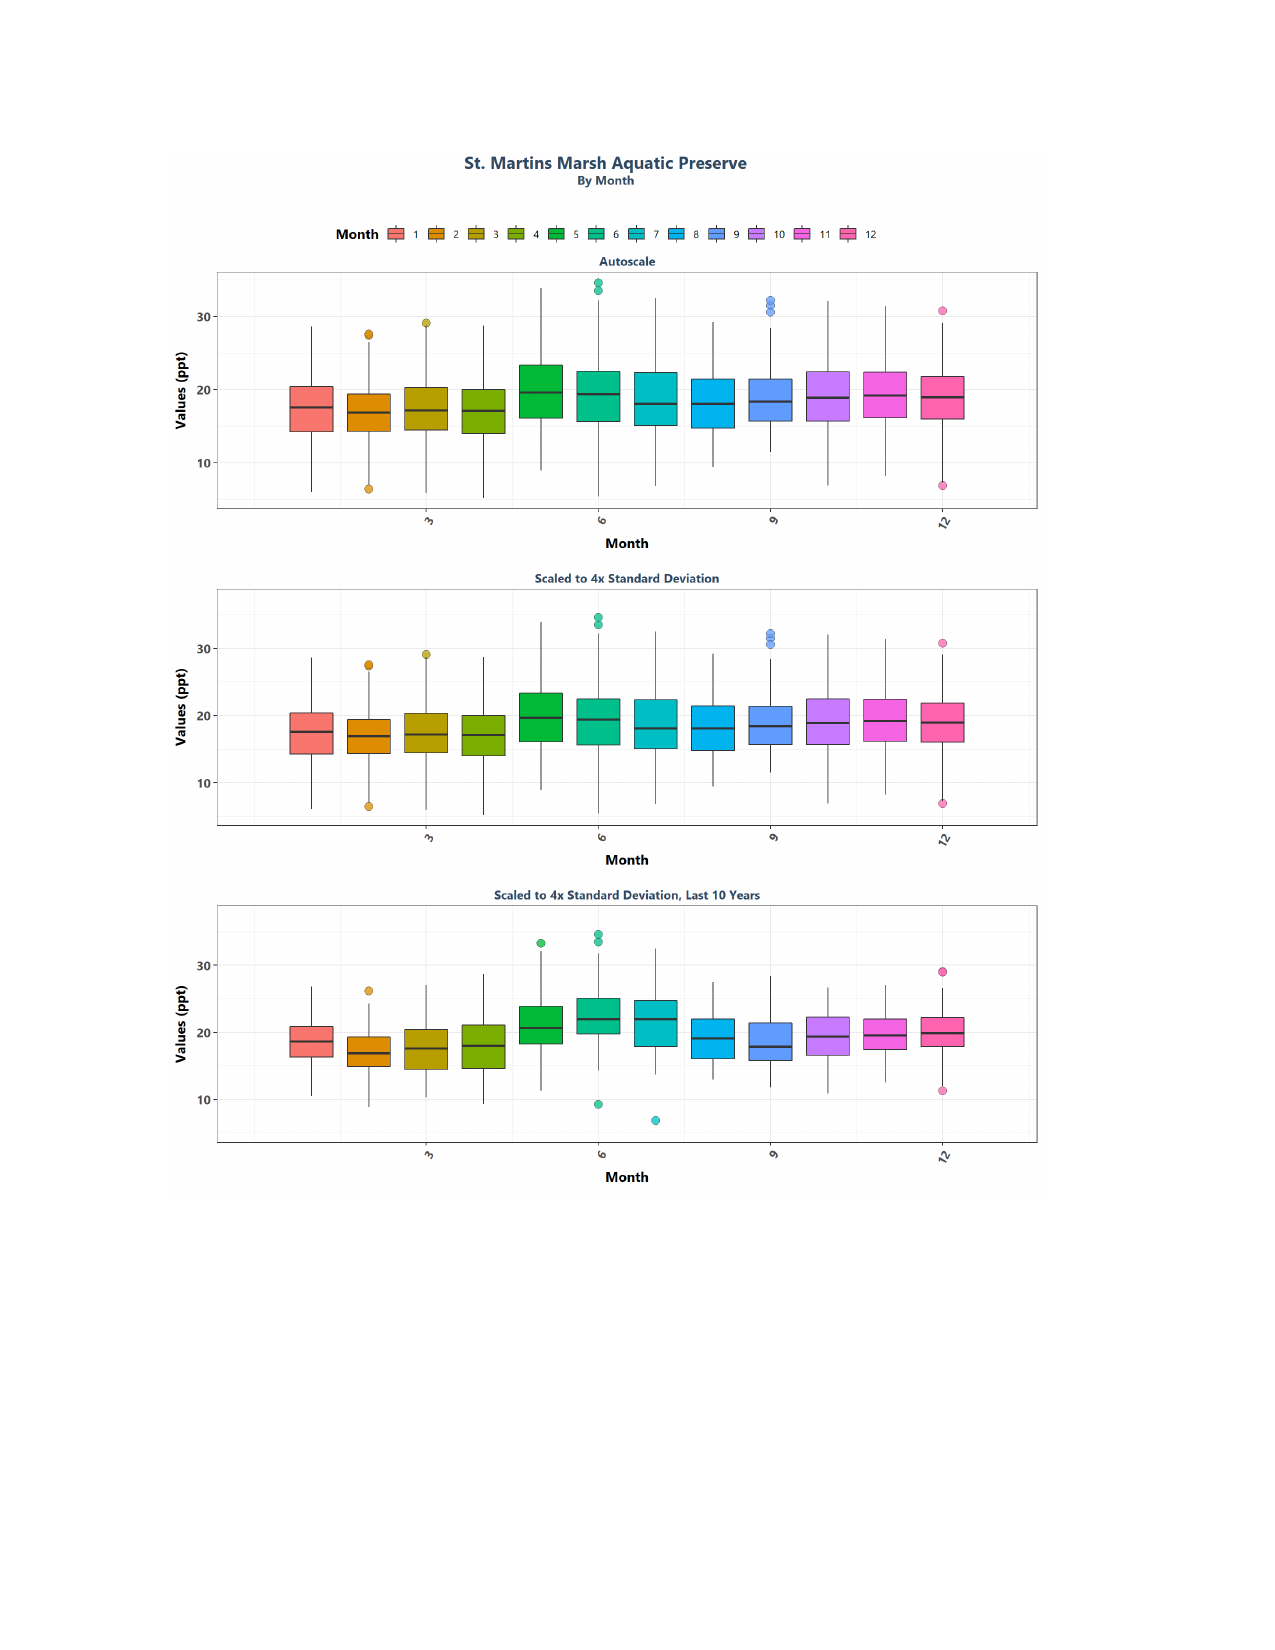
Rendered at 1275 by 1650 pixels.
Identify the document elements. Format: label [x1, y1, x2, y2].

picture [168, 150, 1044, 1200]
